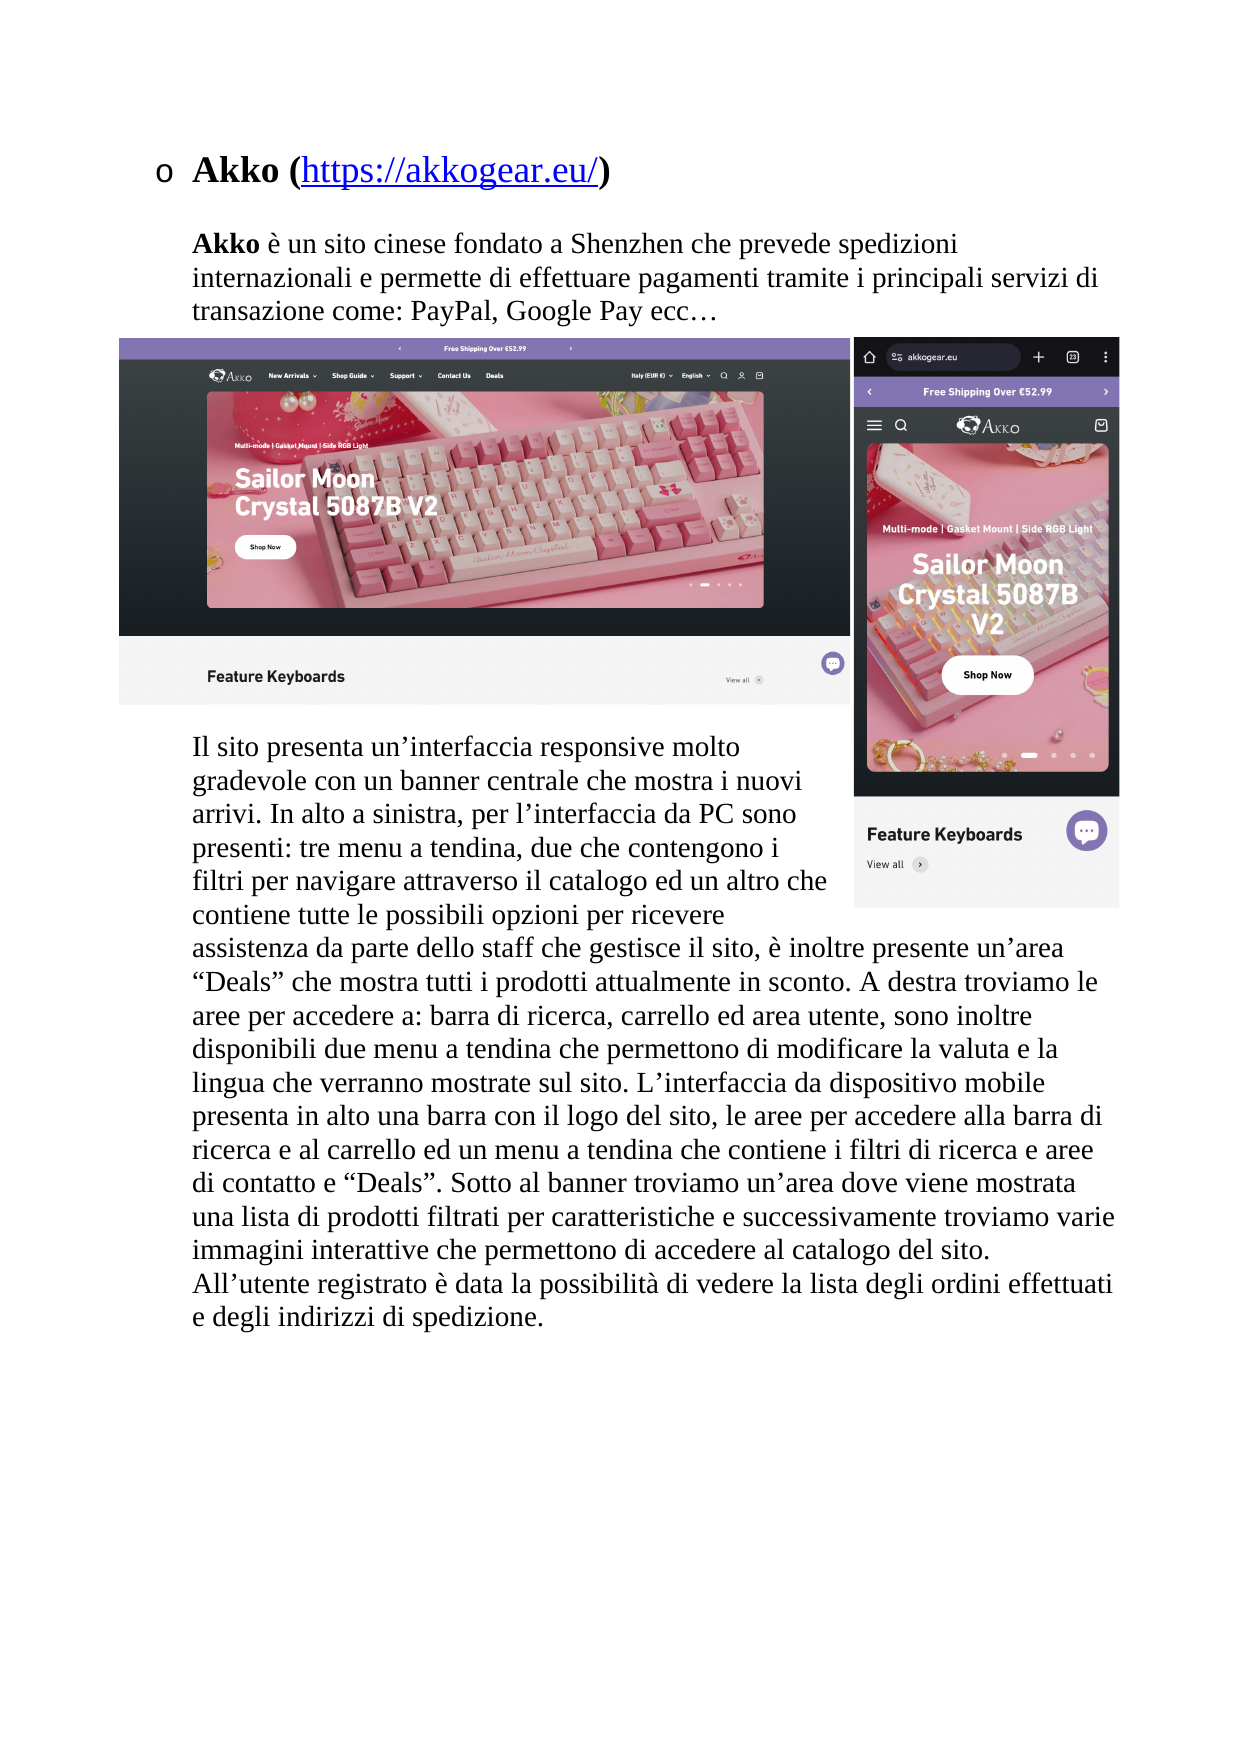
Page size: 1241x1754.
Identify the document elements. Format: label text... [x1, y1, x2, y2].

list All’utente registrato è data la possibilità di vedere la lista degli ordini effettuati e degli indirizzi di spedizione. [192, 1266, 1122, 1333]
list Akko (https://akkogear.eu/) [154, 148, 1122, 193]
picture [118, 338, 849, 704]
picture [853, 337, 1120, 906]
list Akko è un sito cinese fondato a Shenzhen che prevede spedizioni internazionali e permette di effettuare pagamenti tramite i principali servizi di transazione come: PayPal, Google Pay ecc… [192, 226, 1122, 327]
